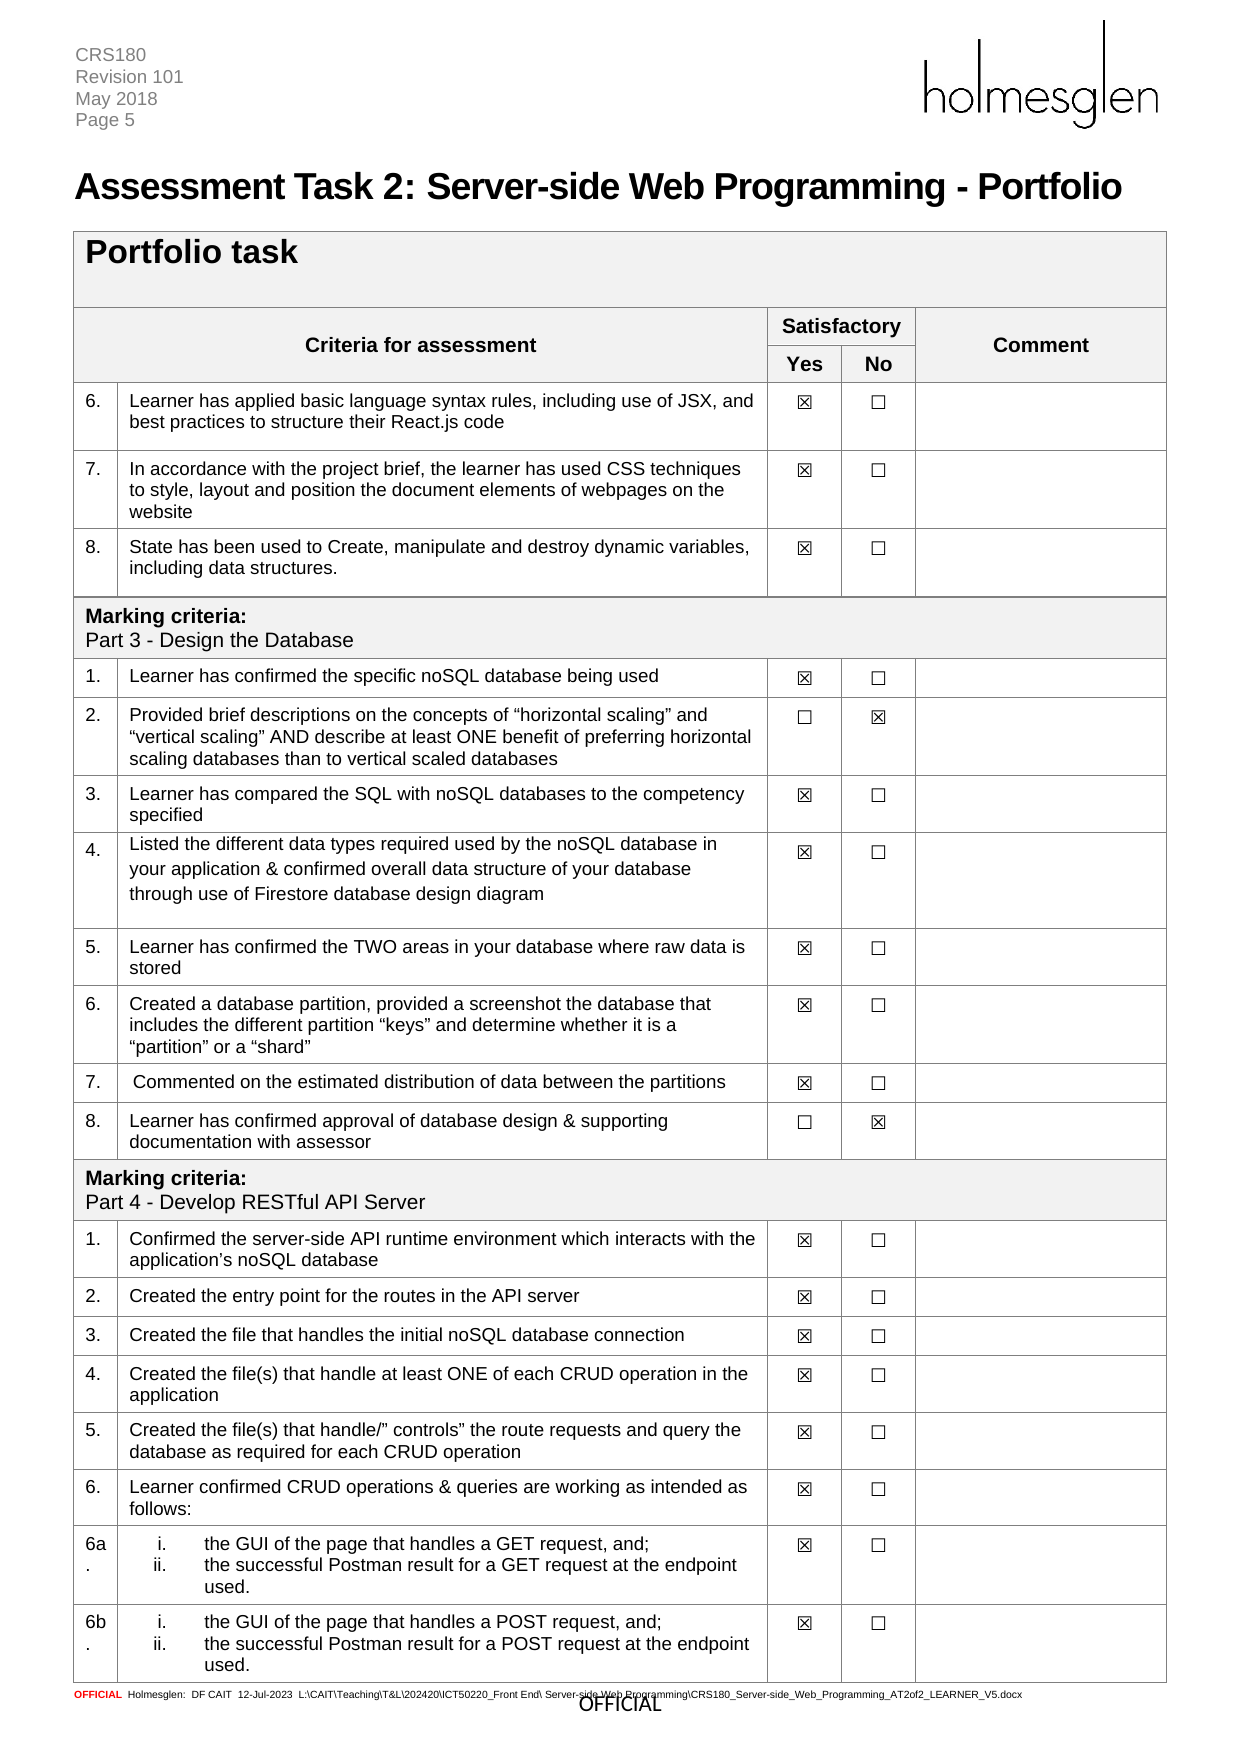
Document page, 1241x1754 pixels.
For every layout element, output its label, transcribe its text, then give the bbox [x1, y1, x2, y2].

table_cell [916, 986, 1166, 1063]
table_cell [916, 451, 1166, 528]
table_cell ☐ [842, 776, 915, 832]
table_cell [916, 1317, 1166, 1355]
table_cell 4. [74, 833, 117, 928]
table_cell Created a database partition, provided a screenshot the database that includes the different partition “keys” and determine whether it is a “partition” or a “shard” [118, 986, 767, 1063]
table_cell Criteria for assessment [74, 308, 767, 382]
table_cell [916, 1413, 1166, 1468]
table_cell Created the file(s) that handle/” controls” the route requests and query the database as required for each CRUD operation [118, 1413, 767, 1468]
table_cell 6b. [74, 1605, 117, 1682]
table_cell Provided brief descriptions on the concepts of “horizontal scaling” and “vertical scaling” AND describe at least ONE benefit of preferring horizontal scaling databases than to vertical scaled databases [118, 698, 767, 775]
table_cell 5. [74, 1413, 117, 1468]
table_cell [916, 833, 1166, 928]
table_header Portfolio task [74, 232, 1166, 307]
table_cell 6. [74, 1470, 117, 1525]
table_cell Marking criteria: Part 3 - Design the Database [74, 598, 1166, 658]
table_cell Learner has confirmed approval of database design & supporting documentation with assessor [118, 1103, 767, 1159]
table_cell ☐ [842, 1221, 915, 1277]
table_cell ☐ [842, 1356, 915, 1412]
table_cell [916, 1278, 1166, 1316]
table_cell ☐ [842, 451, 915, 528]
table_cell [916, 383, 1166, 450]
table_cell Created the file that handles the initial noSQL database connection [118, 1317, 767, 1355]
table_cell 6. [74, 383, 117, 450]
table_cell Commented on the estimated distribution of data between the partitions [118, 1064, 767, 1102]
table_cell Marking criteria: Part 4 - Develop RESTful API Server [74, 1160, 1166, 1220]
table_cell ☐ [842, 1526, 915, 1603]
table_cell ☐ [842, 1605, 915, 1682]
table_cell Listed the different data types required used by the noSQL database in your application & confirmed overall data structure of your database through use of Firestore database design diagram [118, 833, 767, 928]
table_cell [916, 1470, 1166, 1525]
table_cell [916, 1526, 1166, 1603]
table_cell [916, 776, 1166, 832]
table_cell [916, 659, 1166, 697]
table_cell 1. [74, 659, 117, 697]
table_cell 2. [74, 1278, 117, 1316]
table_cell 6a. [74, 1526, 117, 1603]
table_cell 7. [74, 1064, 117, 1102]
table_cell Yes [768, 346, 841, 382]
table_cell [916, 698, 1166, 775]
table_cell ☐ [842, 833, 915, 928]
table_cell Learner has applied basic language syntax rules, including use of JSX, and best practices to structure their React.js code [118, 383, 767, 450]
picture [902, 20, 1158, 152]
table_cell Learner has compared the SQL with noSQL databases to the competency specified [118, 776, 767, 832]
table_cell [916, 529, 1166, 596]
table_cell Created the file(s) that handle at least ONE of each CRUD operation in the application [118, 1356, 767, 1412]
table_cell Learner confirmed CRUD operations & queries are working as intended as follows: [118, 1470, 767, 1525]
table_cell 8. [74, 1103, 117, 1159]
table_cell Comment [916, 308, 1166, 382]
table_cell 8. [74, 529, 117, 596]
table_cell In accordance with the project brief, the learner has used CSS techniques to style, layout and position the document elements of webpages on the website [118, 451, 767, 528]
table_cell ☐ [842, 1317, 915, 1355]
table_cell ☐ [842, 1413, 915, 1468]
table_cell ☐ [842, 383, 915, 450]
table_cell 7. [74, 451, 117, 528]
table_cell the GUI of the page that handles a GET request, and; the successful Postman result for a GET request at the endpoint used. [118, 1526, 767, 1603]
table_cell Confirmed the server-side API runtime environment which interacts with the application’s noSQL database [118, 1221, 767, 1277]
table_cell 1. [74, 1221, 117, 1277]
table_cell 6. [74, 986, 117, 1063]
table_cell [916, 1064, 1166, 1102]
table_cell ☐ [842, 986, 915, 1063]
table_cell ☐ [768, 1103, 841, 1159]
table_cell Satisfactory [768, 308, 915, 344]
table_cell ☐ [842, 529, 915, 596]
table_cell 5. [74, 929, 117, 985]
table_cell [916, 1605, 1166, 1682]
table_cell the GUI of the page that handles a POST request, and; the successful Postman result for a POST request at the endpoint used. [118, 1605, 767, 1682]
table_cell ☐ [842, 1064, 915, 1102]
table_cell 2. [74, 698, 117, 775]
table_cell [916, 1356, 1166, 1412]
table_cell [916, 929, 1166, 985]
table_cell 3. [74, 776, 117, 832]
table_cell Created the entry point for the routes in the API server [118, 1278, 767, 1316]
table_cell ☐ [842, 1470, 915, 1525]
table_cell 4. [74, 1356, 117, 1412]
table_cell ☐ [842, 929, 915, 985]
table_cell ☐ [842, 659, 915, 697]
table_cell ☐ [768, 698, 841, 775]
table_cell 3. [74, 1317, 117, 1355]
table_cell [916, 1103, 1166, 1159]
table_cell Learner has confirmed the TWO areas in your database where raw data is stored [118, 929, 767, 985]
table_cell State has been used to Create, manipulate and destroy dynamic variables, including data structures. [118, 529, 767, 596]
table_cell Learner has confirmed the specific noSQL database being used [118, 659, 767, 697]
table_cell ☐ [842, 1278, 915, 1316]
table_cell [916, 1221, 1166, 1277]
table_cell No [842, 346, 915, 382]
